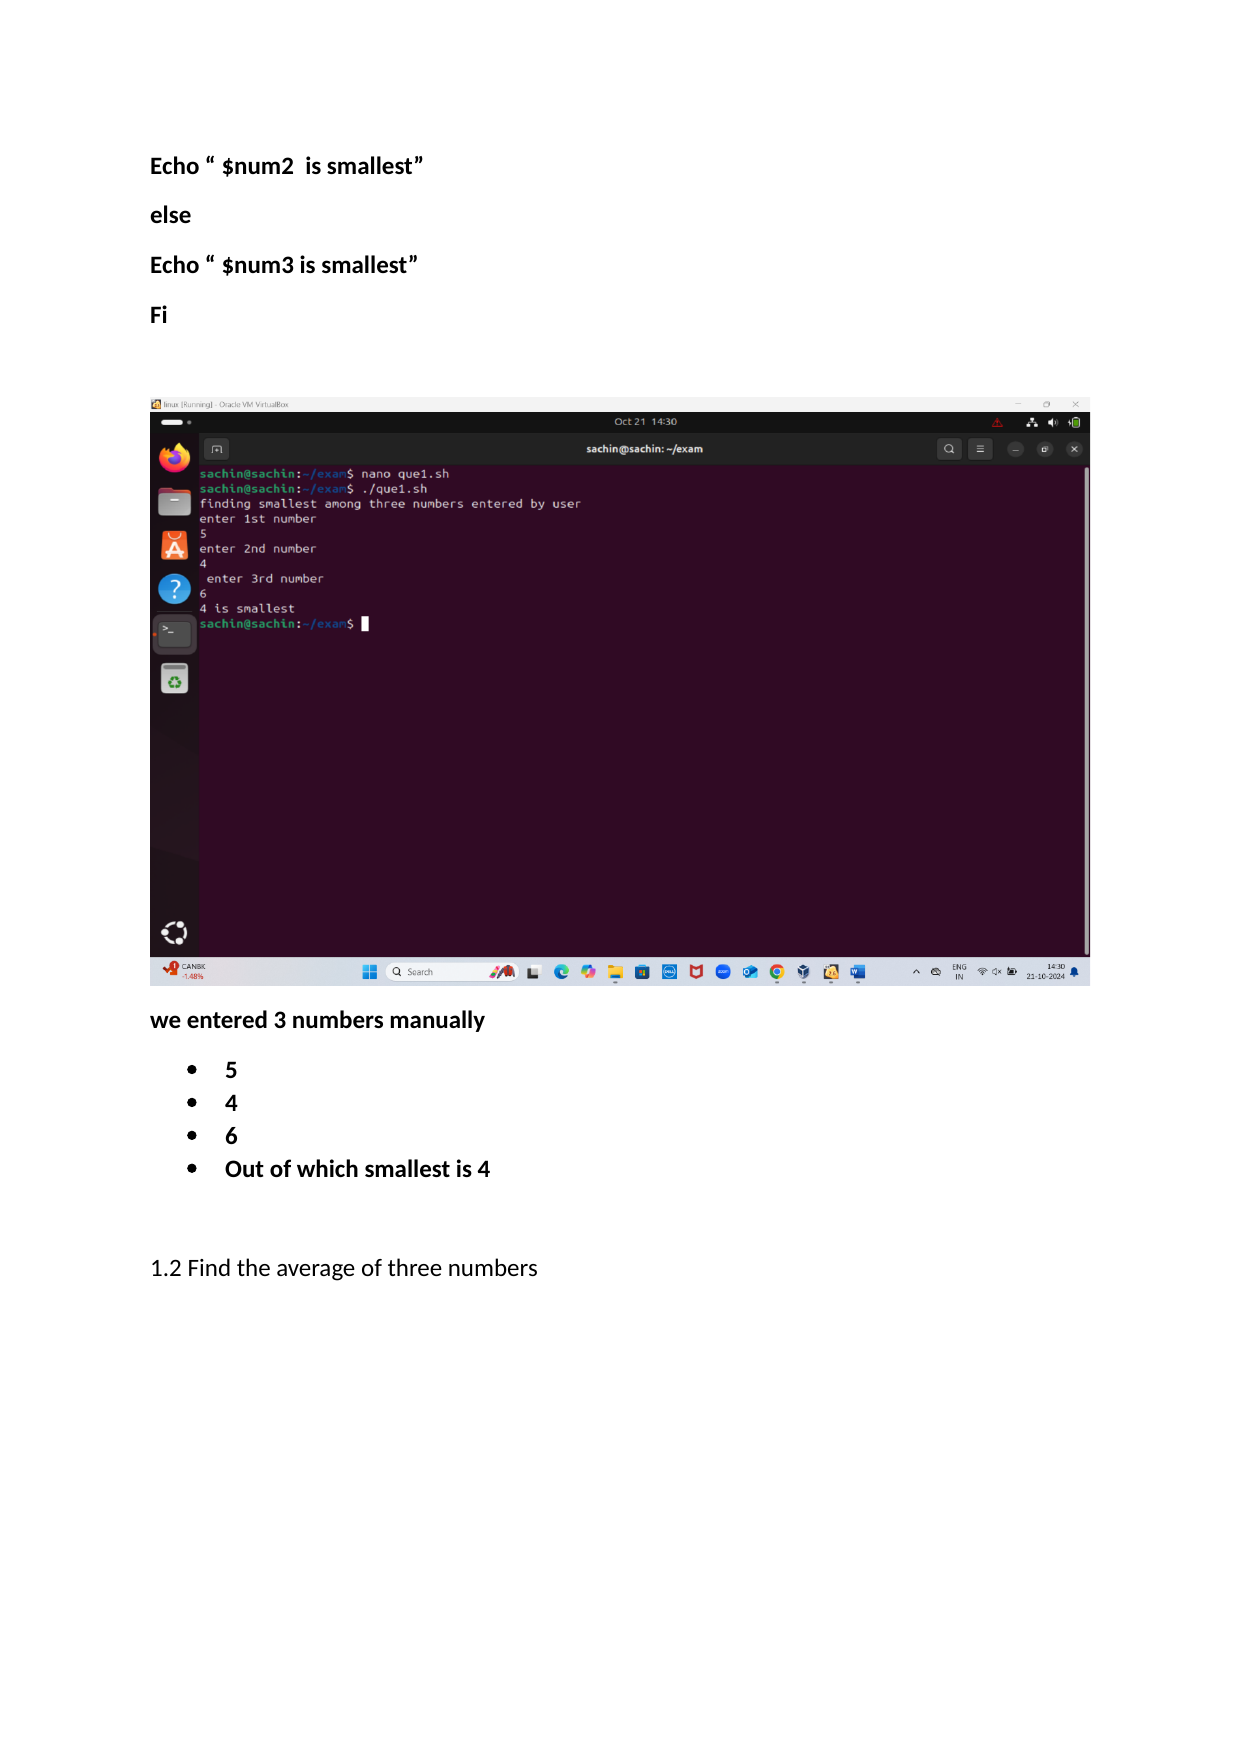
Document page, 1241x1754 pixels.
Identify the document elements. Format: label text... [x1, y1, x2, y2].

list Find the average of three numbers [150, 1252, 1090, 1282]
text Fi [150, 299, 1090, 329]
list 6 [187, 1120, 1090, 1150]
text else [150, 199, 1090, 230]
list 4 [187, 1087, 1090, 1117]
list Out of which smallest is 4 [187, 1153, 1090, 1183]
list 5 [187, 1054, 1090, 1084]
picture [150, 397, 1091, 986]
text Echo “ $num2 is smallest” [150, 150, 1090, 181]
text Echo “ $num3 is smallest” [150, 249, 1090, 280]
text we entered 3 numbers manually [150, 1004, 1090, 1035]
